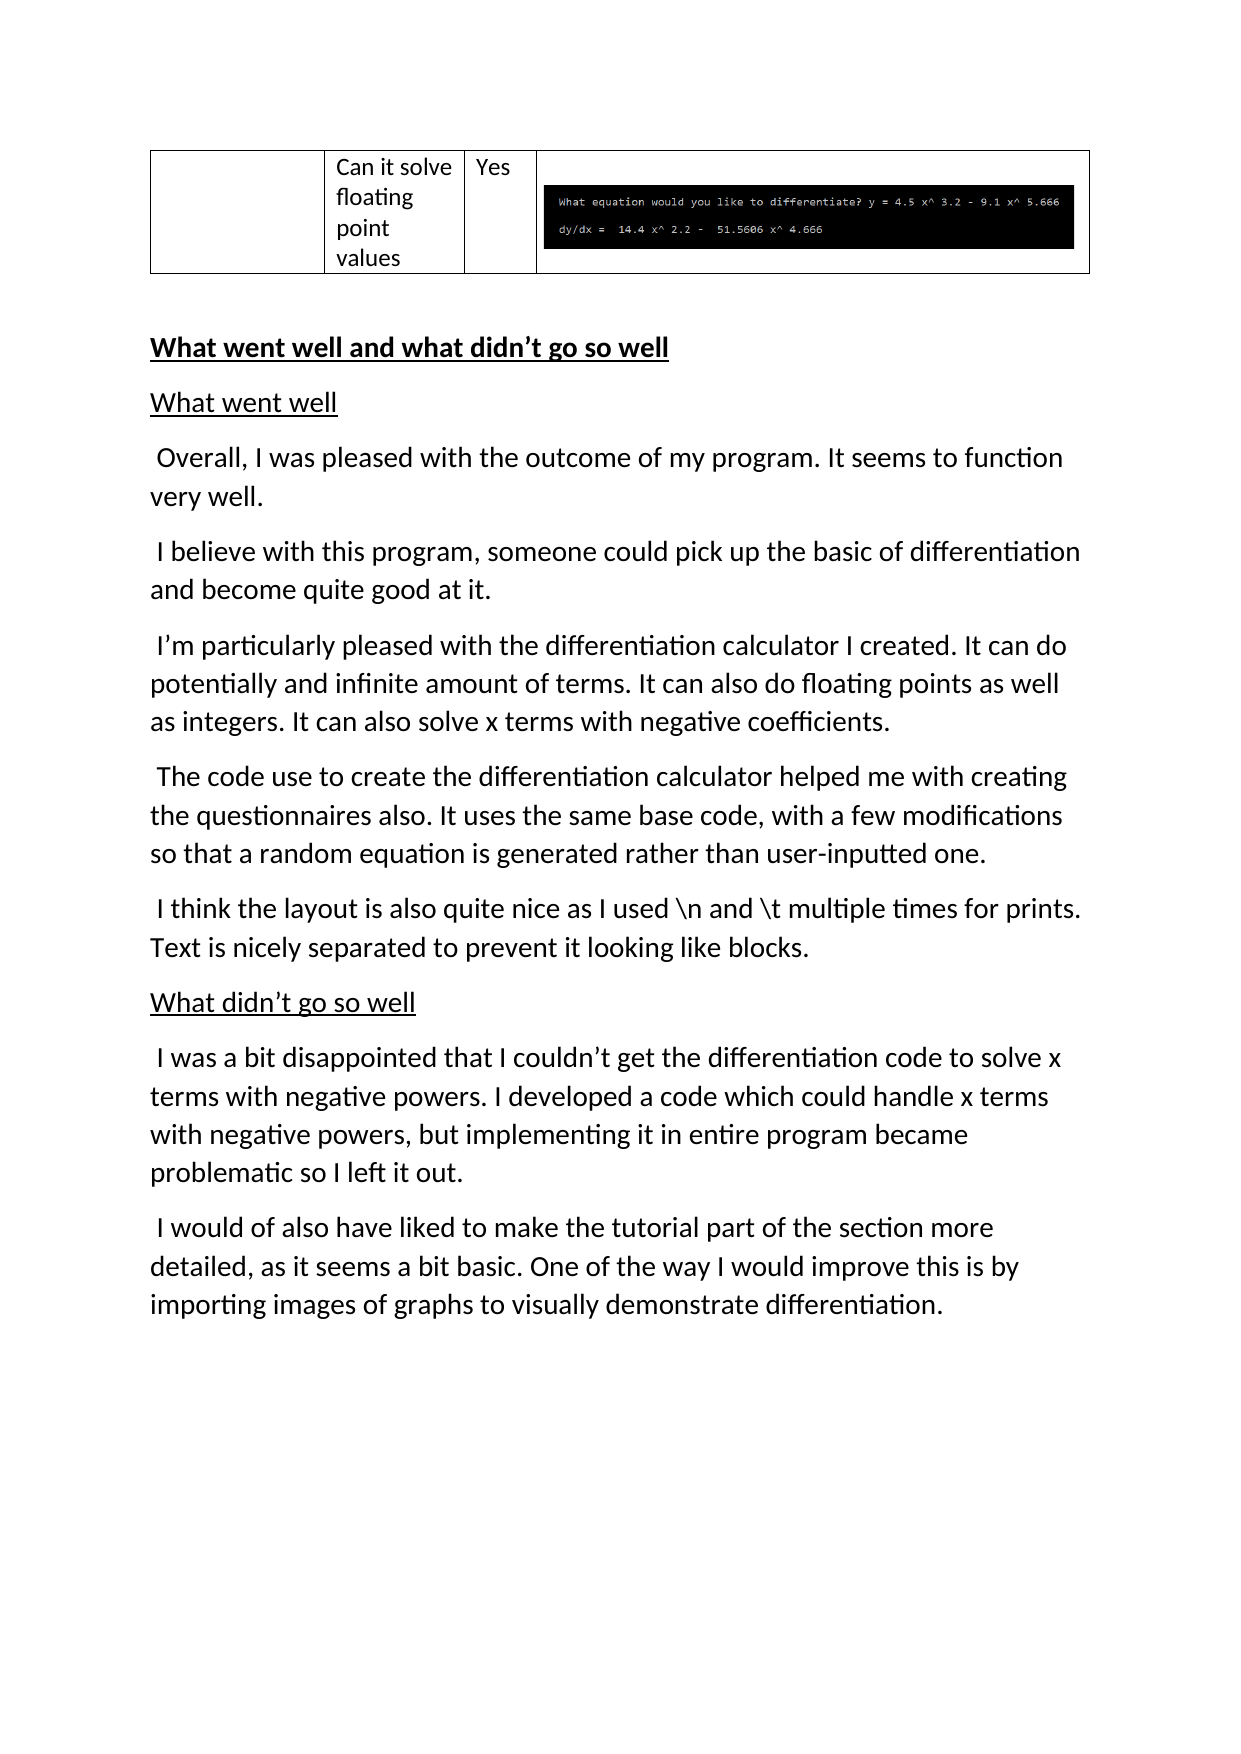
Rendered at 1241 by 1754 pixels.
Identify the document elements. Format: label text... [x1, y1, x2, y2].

text Overall, I was pleased with the outcome of my program. It seems to function very well. [150, 439, 1090, 513]
text What went well and what didn’t go so well [150, 329, 1090, 365]
text I would of also have liked to make the tutorial part of the section more detailed, as it seems a bit basic. One of the way I would improve this is by importing images of graphs to visually demonstrate differentiation. [150, 1209, 1090, 1322]
text I was a bit disappointed that I couldn’t get the differentiation code to solve x terms with negative powers. I developed a code which could handle x terms with negative powers, but implementing it in entire program became problematic so I left it out. [150, 1039, 1090, 1190]
picture [543, 185, 1075, 249]
text I think the layout is also quite nice as I used \n and \t multiple times for prints. Text is nicely separated to prevent it looking like blocks. [150, 891, 1090, 964]
text What went well [150, 384, 1090, 420]
text I believe with this program, someone could pick up the basic of differentiation and become quite good at it. [150, 533, 1090, 607]
table_cell Yes [465, 151, 536, 273]
table_cell [537, 151, 1089, 273]
text The code use to create the differentiation calculator helped me with creating the questionnaires also. It uses the same base code, with a few modifications so that a random equation is generated rather than user-inputted one. [150, 758, 1090, 871]
text What didn’t go so well [150, 984, 1090, 1020]
table_cell Can it solve floating point values [325, 151, 464, 273]
text I’m particularly pleased with the differentiation calculator I created. It can do potentially and infinite amount of terms. It can also do floating points as well as integers. It can also solve x terms with negative coefficients. [150, 627, 1090, 739]
